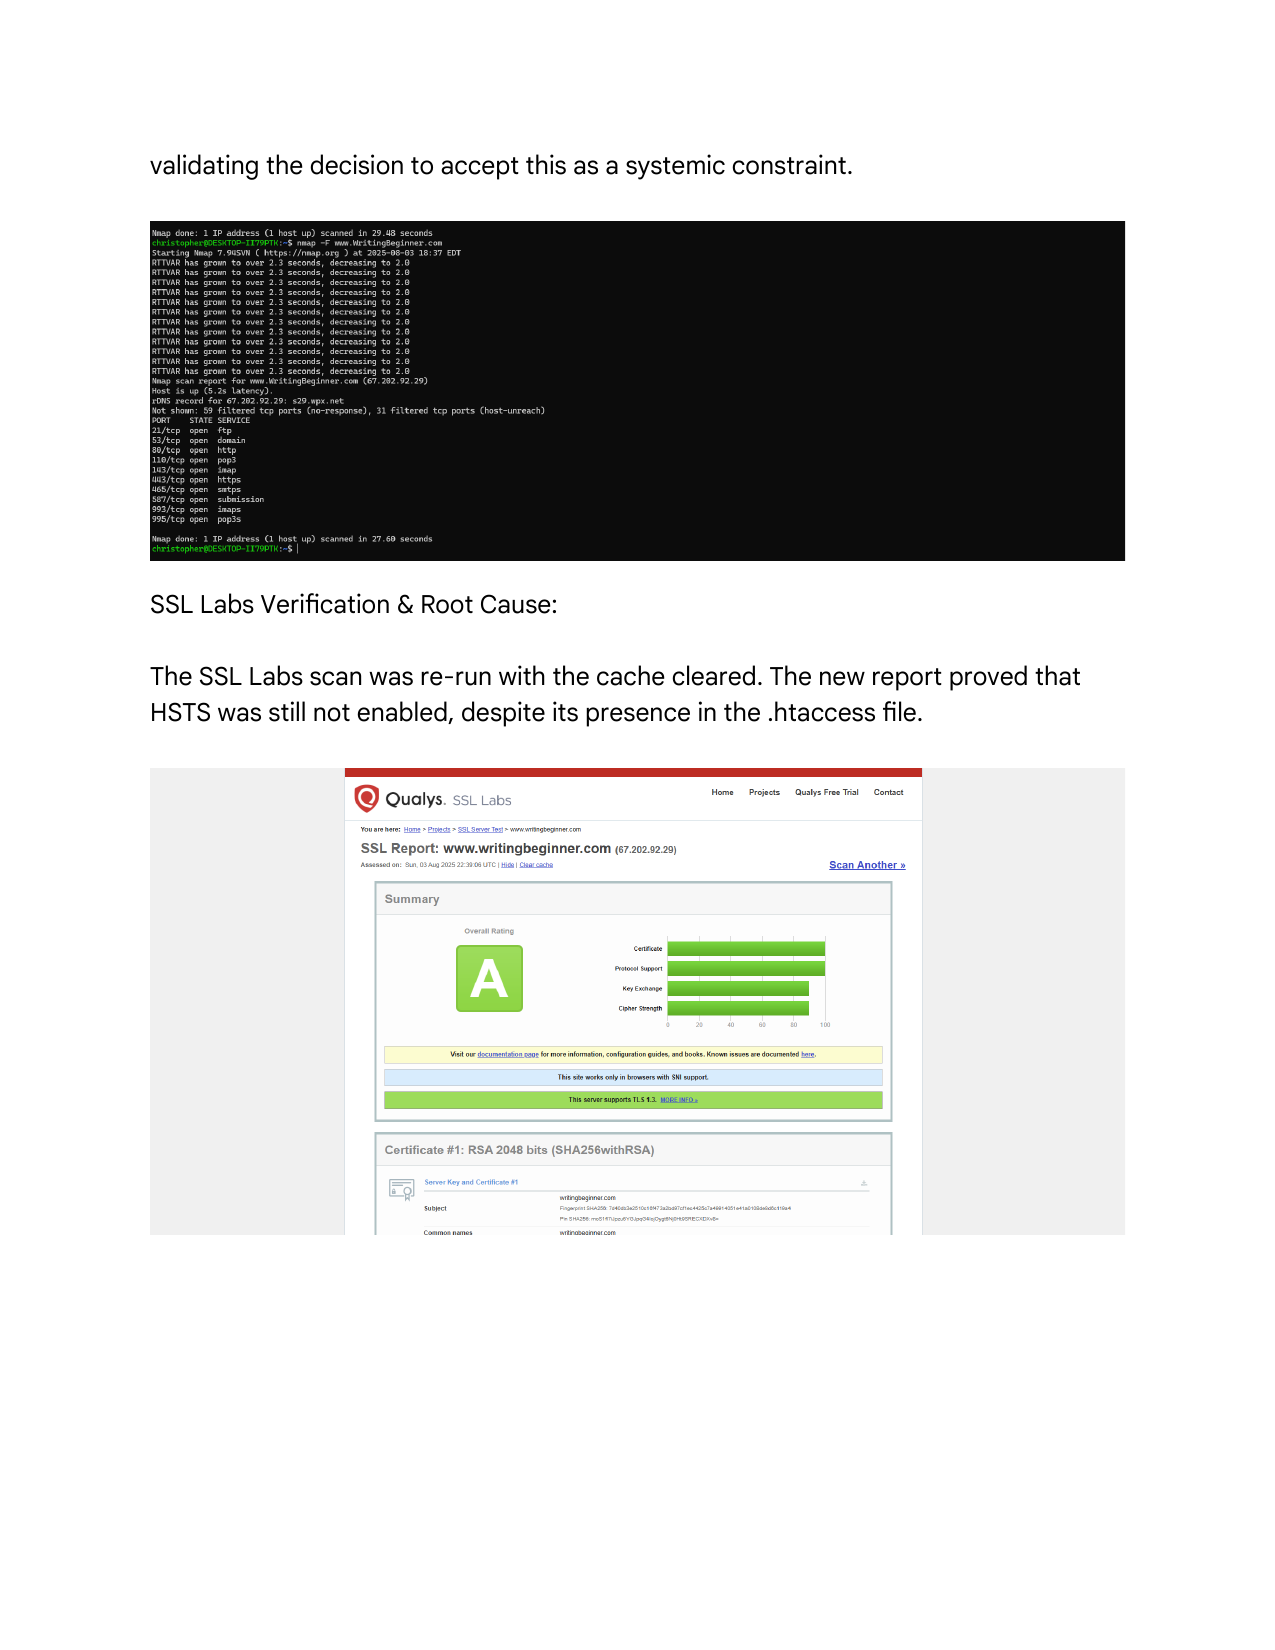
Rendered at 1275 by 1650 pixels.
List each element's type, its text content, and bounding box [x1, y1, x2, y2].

text The SSL Labs scan was re-run with the cache cleared. The new report proved that HSTS was still not enabled, despite its presence in the .htaccess file. [150, 661, 1125, 728]
picture [150, 768, 1125, 1235]
picture [150, 221, 1125, 561]
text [150, 150, 1125, 181]
text SSL Labs Verification & Root Cause: [150, 590, 1125, 621]
